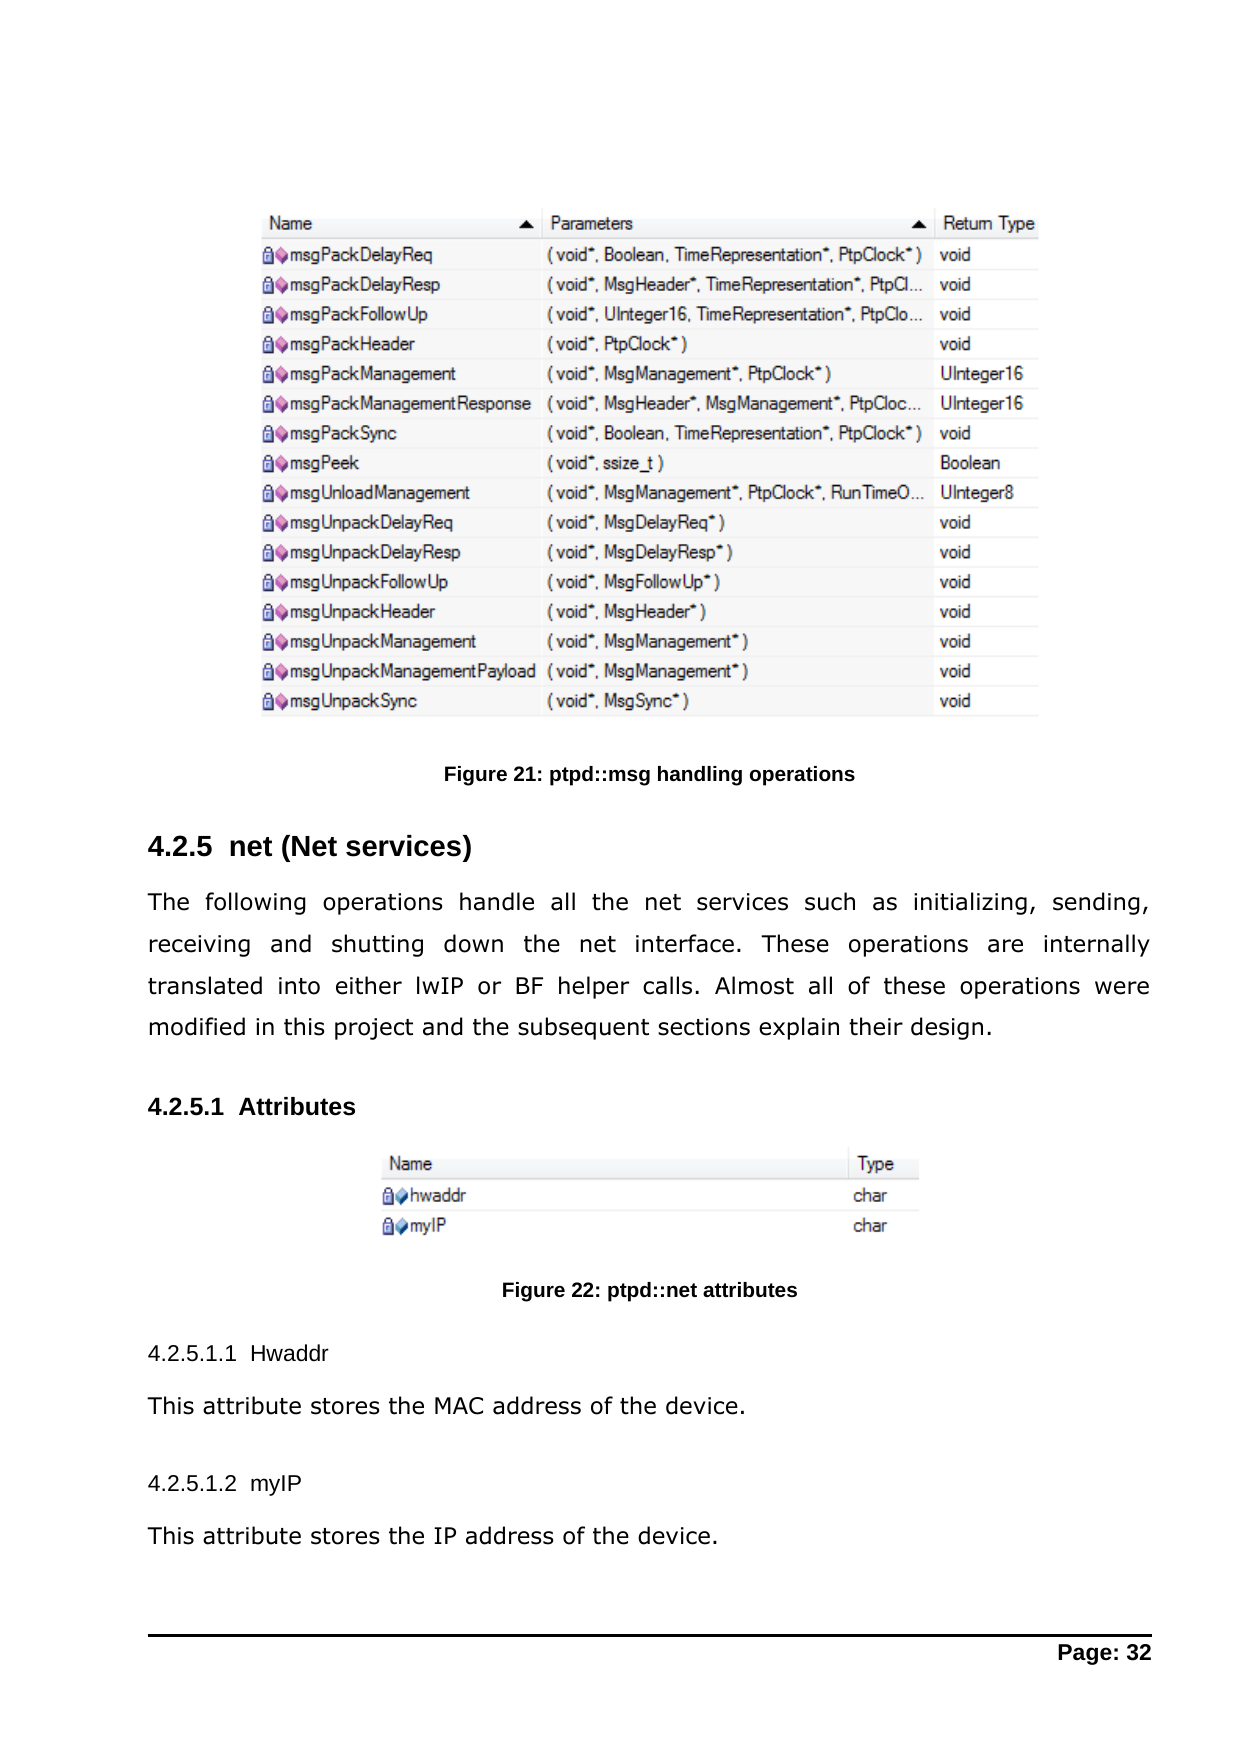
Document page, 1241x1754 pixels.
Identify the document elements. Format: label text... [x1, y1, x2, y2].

text Figure 21: ptpd::msg handling operations [148, 761, 1152, 785]
subtitle Attributes [148, 1092, 1152, 1121]
subtitle net (Net services) [148, 829, 1152, 863]
subtitle myIP [148, 1470, 1152, 1497]
text The following operations handle all the net services such as initializing, sending, receiving and shutting down the net interface. These operations are internally translated into either lwIP or BF helper calls. Almost all of these operations were modified in this project and the subsequent sections explain their design. [148, 888, 1152, 1041]
picture [380, 1145, 920, 1240]
text This attribute stores the IP address of the device. [148, 1522, 1152, 1549]
subtitle Hwaddr [148, 1340, 1152, 1366]
picture [260, 208, 1039, 723]
text Figure 22: ptpd::net attributes [148, 1278, 1152, 1302]
text This attribute stores the MAC address of the device. [148, 1391, 1152, 1419]
